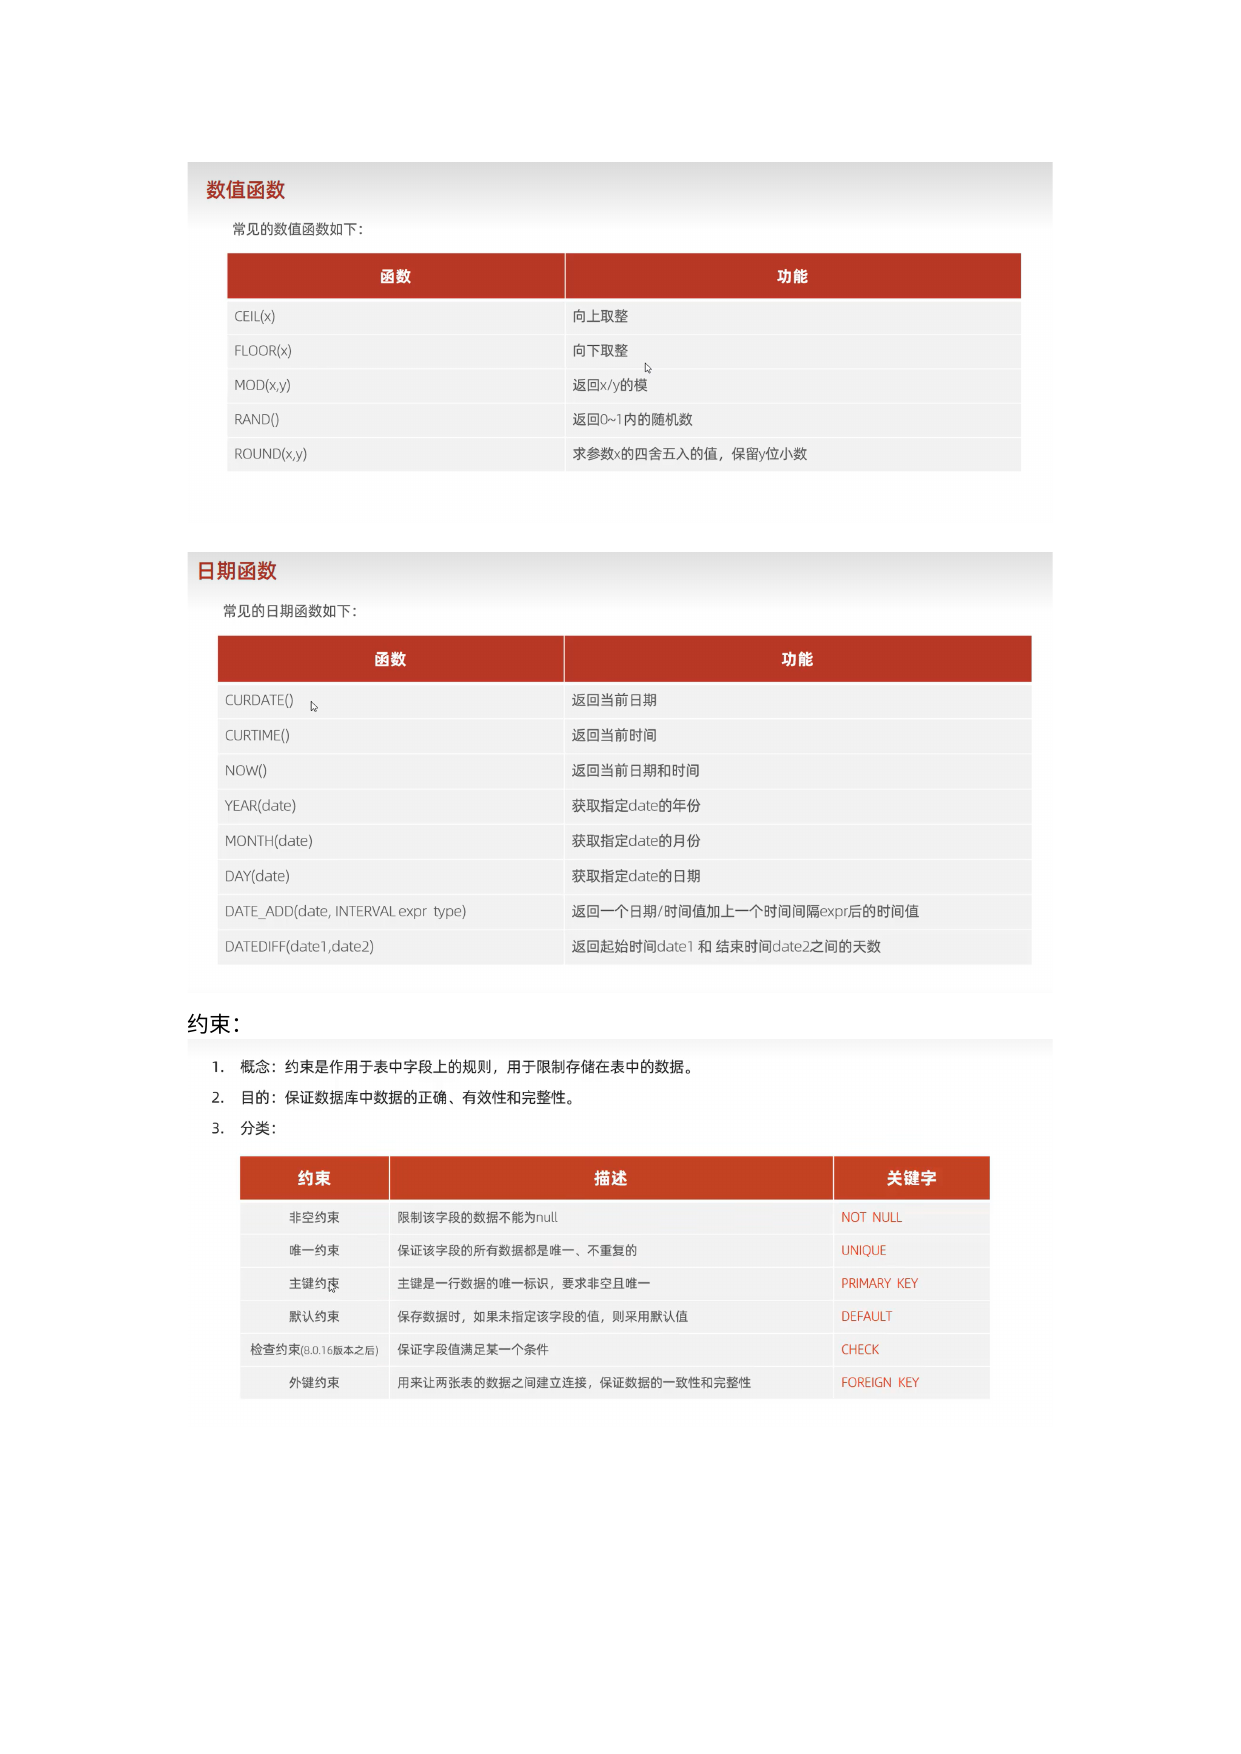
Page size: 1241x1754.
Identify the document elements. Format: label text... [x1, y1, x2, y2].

picture [187, 162, 1053, 523]
picture [187, 1039, 1053, 1427]
picture [187, 552, 1053, 993]
text 约束： [187, 1007, 1053, 1039]
